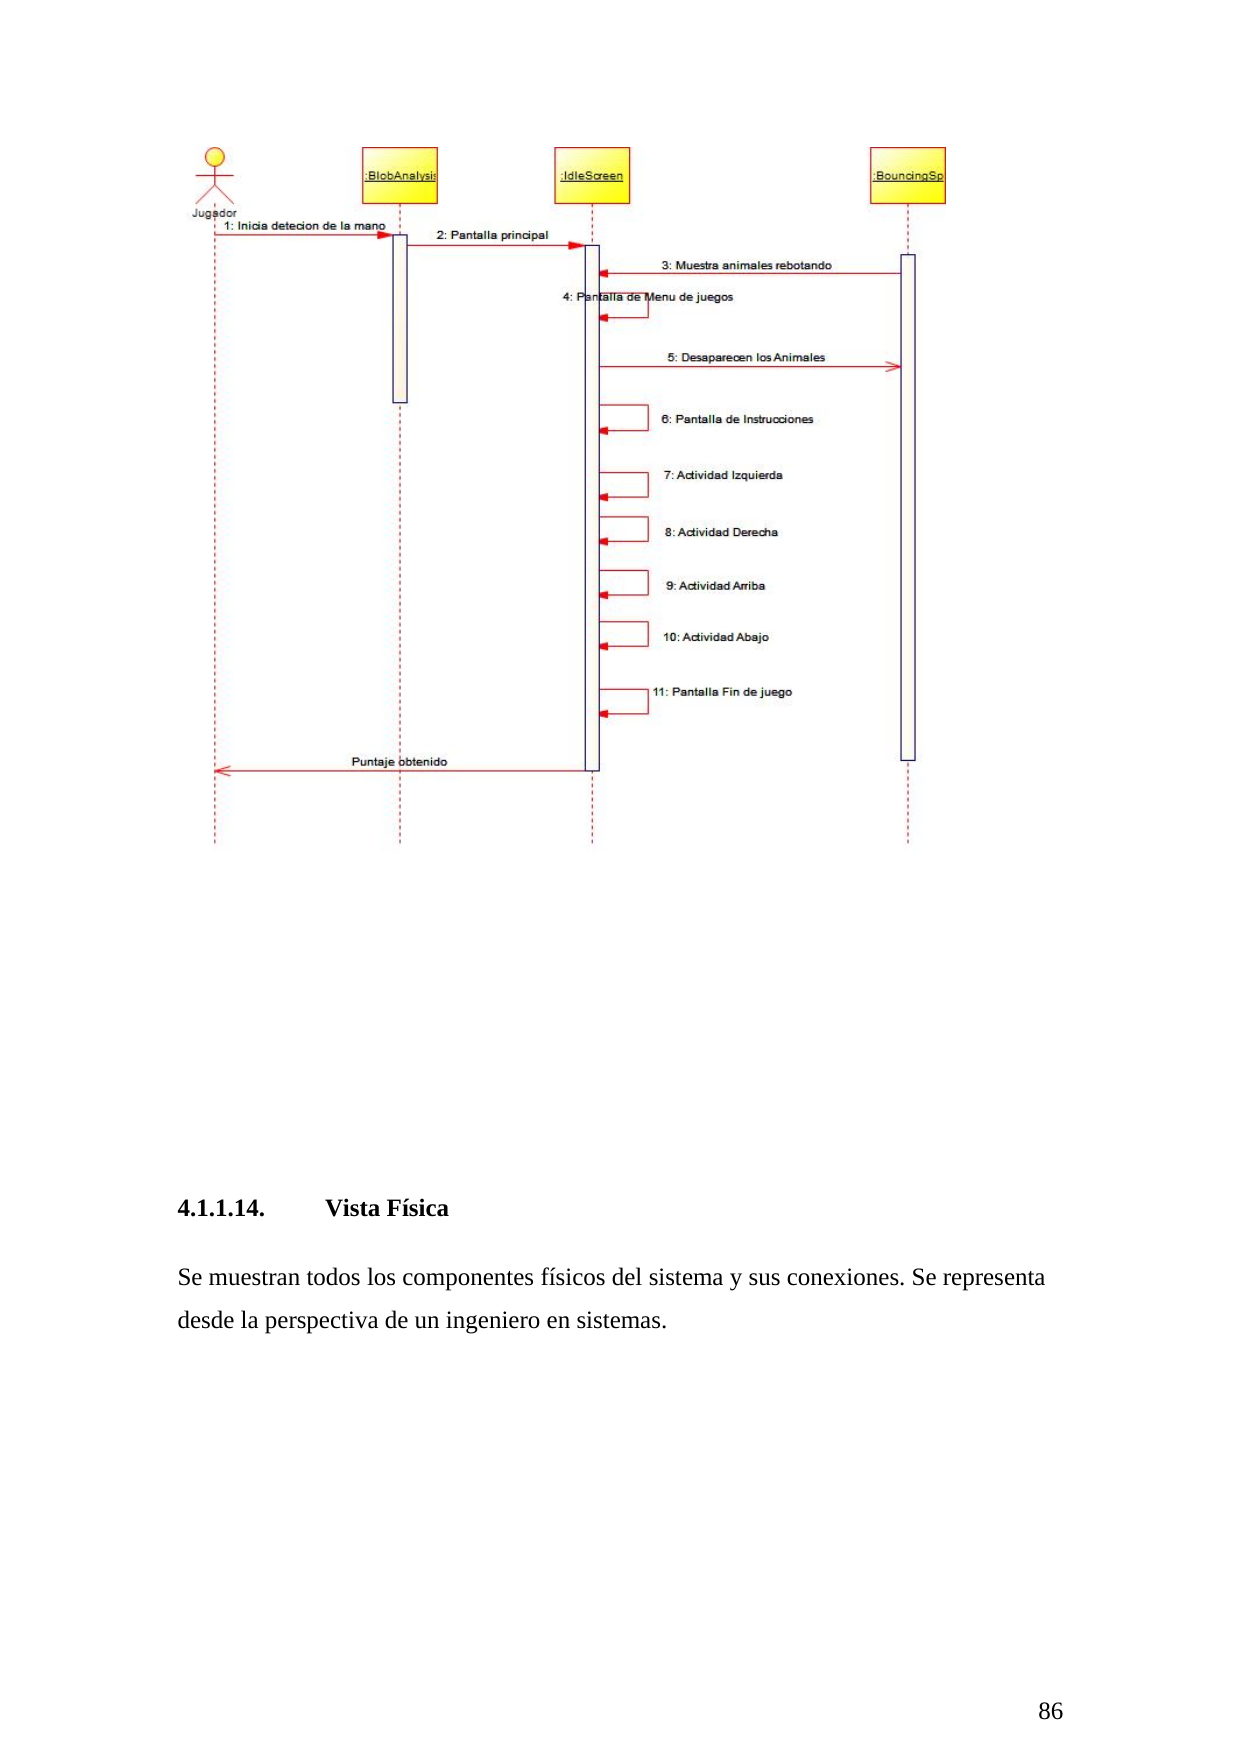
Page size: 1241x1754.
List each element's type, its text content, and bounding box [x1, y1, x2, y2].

text Se muestran todos los componentes físicos del sistema y sus conexiones. Se representa desde la perspectiva de un ingeniero en sistemas. [177, 1262, 1063, 1333]
subtitle Vista Física [177, 1193, 1063, 1222]
picture [177, 147, 946, 852]
